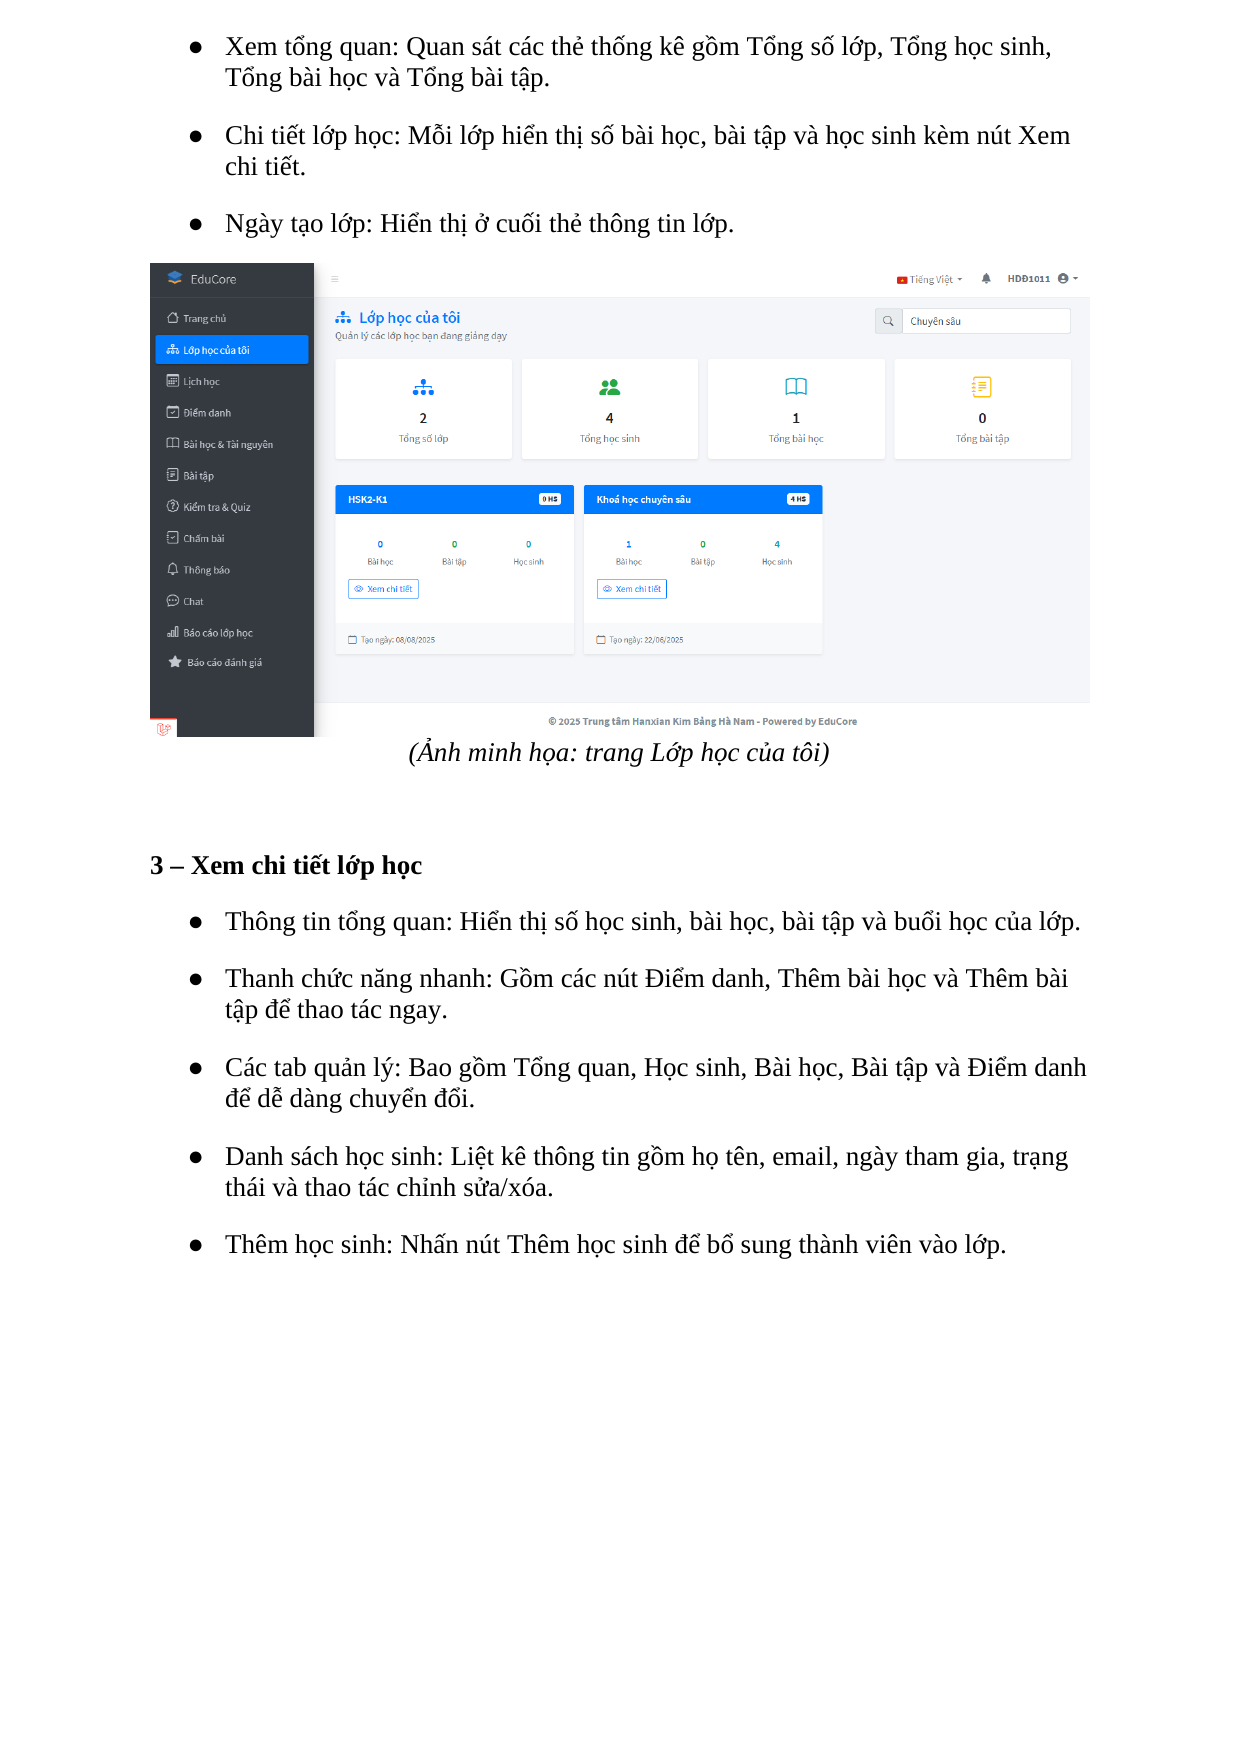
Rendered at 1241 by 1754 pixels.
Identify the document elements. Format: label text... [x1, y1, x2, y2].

list Danh sách học sinh: Liệt kê thông tin gồm họ tên, email, ngày tham gia, trạng thái và thao tác chỉnh sửa/xóa. [187, 1140, 1090, 1228]
list Thêm học sinh: Nhấn nút Thêm học sinh để bổ sung thành viên vào lớp. [187, 1228, 1090, 1259]
picture [150, 263, 1091, 737]
list Ngày tạo lớp: Hiển thị ở cuối thẻ thông tin lớp. [187, 207, 1090, 239]
list Chi tiết lớp học: Mỗi lớp hiển thị số bài học, bài tập và học sinh kèm nút Xem chi tiết. [187, 119, 1090, 207]
list Các tab quản lý: Bao gồm Tổng quan, Học sinh, Bài học, Bài tập và Điểm danh để dễ dàng chuyển đổi. [187, 1051, 1090, 1140]
subtitle 3 – Xem chi tiết lớp học [150, 849, 1090, 880]
list Xem tổng quan: Quan sát các thẻ thống kê gồm Tổng số lớp, Tổng học sinh, Tổng bài học và Tổng bài tập. [187, 30, 1090, 119]
list Thanh chức năng nhanh: Gồm các nút Điểm danh, Thêm bài học và Thêm bài tập để thao tác ngay. [187, 962, 1090, 1051]
list Thông tin tổng quan: Hiển thị số học sinh, bài học, bài tập và buổi học của lớp. [187, 905, 1090, 962]
text (Ảnh minh họa: trang Lớp học của tôi) [150, 737, 1090, 768]
